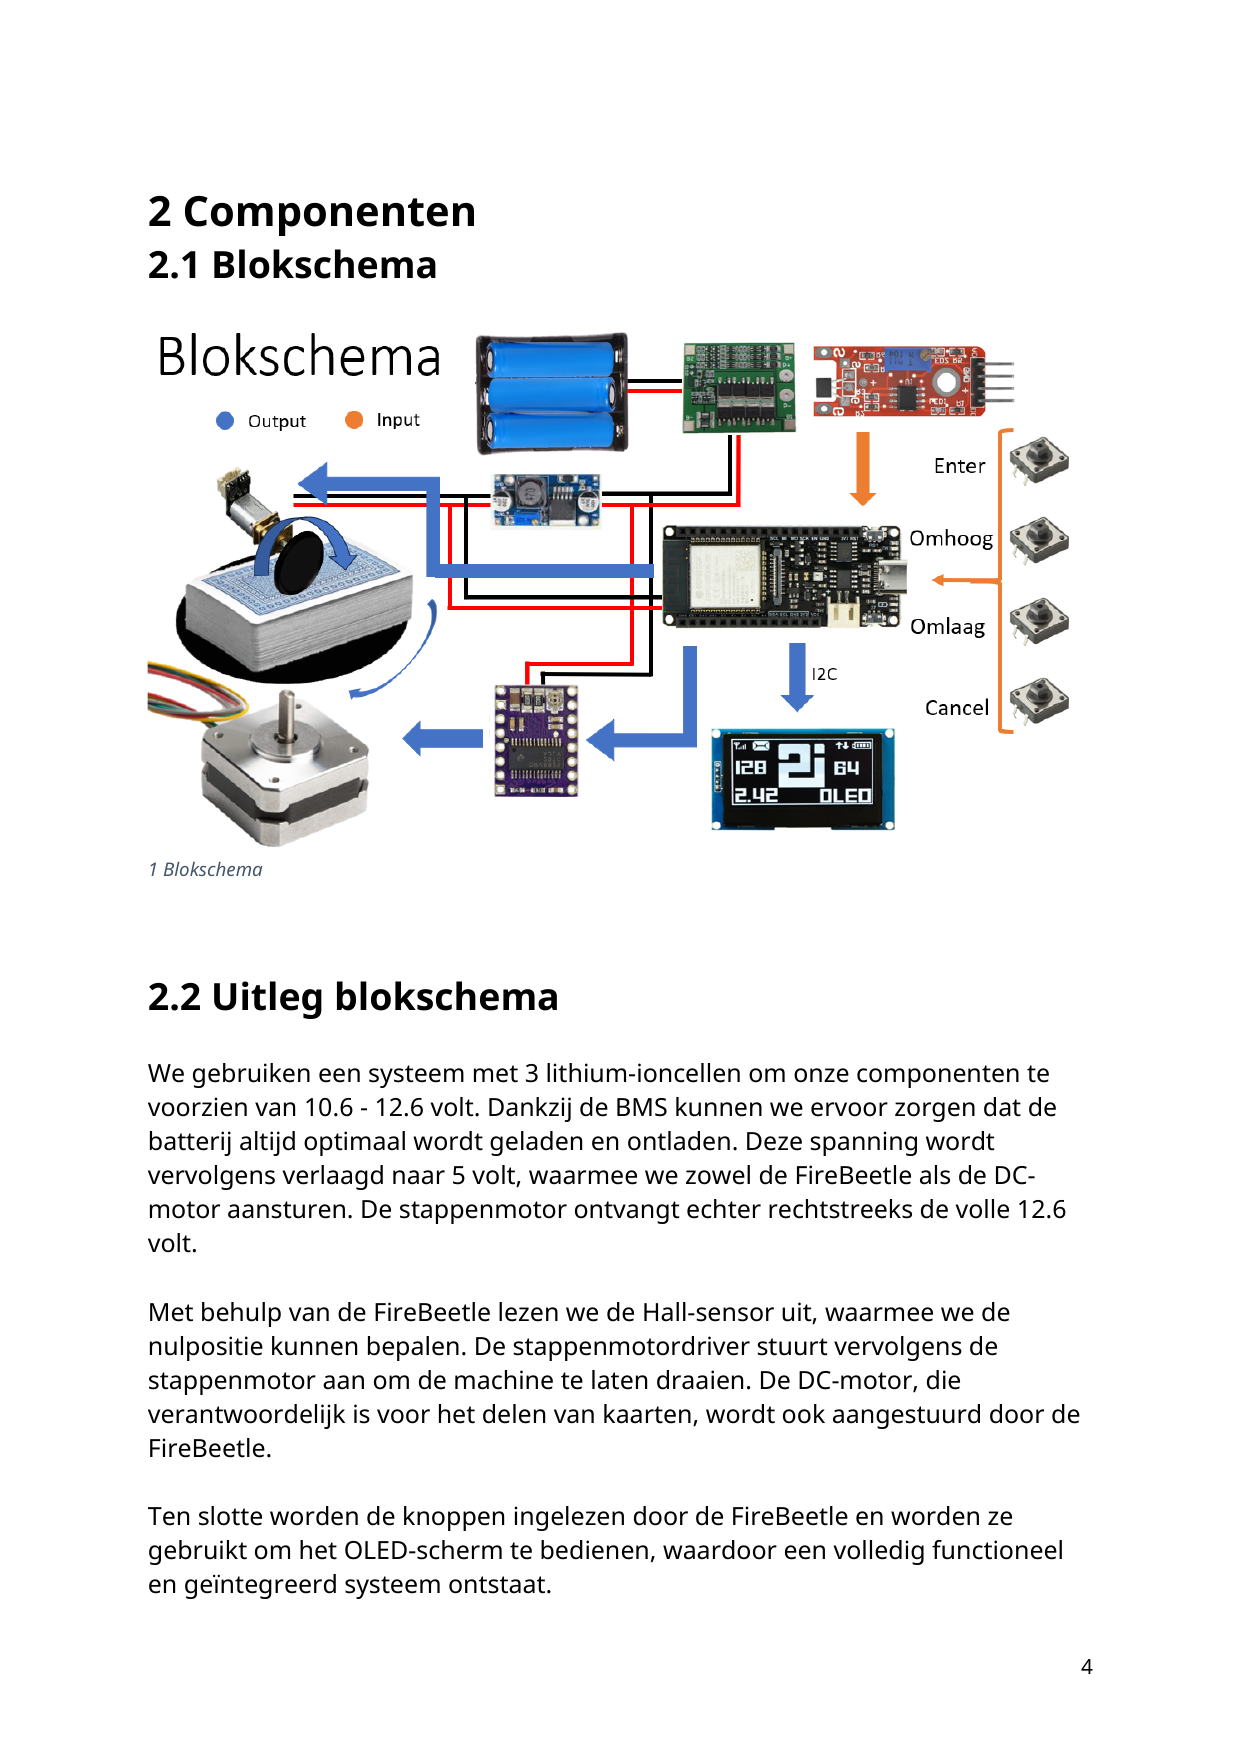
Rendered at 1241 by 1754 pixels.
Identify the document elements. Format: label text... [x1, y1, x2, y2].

text Met behulp van de FireBeetle lezen we de Hall-sensor uit, waarmee we de nulpositie kunnen bepalen. De stappenmotordriver stuurt vervolgens de stappenmotor aan om de machine te laten draaien. De DC-motor, die verantwoordelijk is voor het delen van kaarten, wordt ook aangestuurd door de FireBeetle. [148, 1294, 1093, 1464]
text Ten slotte worden de knoppen ingelezen door de FireBeetle en worden ze gebruikt om het OLED-scherm te bedienen, waardoor een volledig functioneel en geïntegreerd systeem ontstaat. [148, 1498, 1093, 1601]
text We gebruiken een systeem met 3 lithium-ioncellen om onze componenten te voorzien van 10.6 - 12.6 volt. Dankzij de BMS kunnen we ervoor zorgen dat de batterij altijd optimaal wordt geladen en ontladen. Deze spanning wordt vervolgens verlaagd naar 5 volt, waarmee we zowel de FireBeetle als de DC-motor aansturen. De stappenmotor ontvangt echter rechtstreeks de volle 12.6 volt. [148, 1056, 1093, 1260]
subtitle 2.2 Uitleg blokschema [148, 971, 1093, 1022]
subtitle 2.1 Blokschema [148, 238, 1093, 289]
subtitle 2 Componenten [148, 182, 1093, 238]
picture [147, 323, 1093, 857]
text 1 Blokschema [148, 857, 1093, 882]
